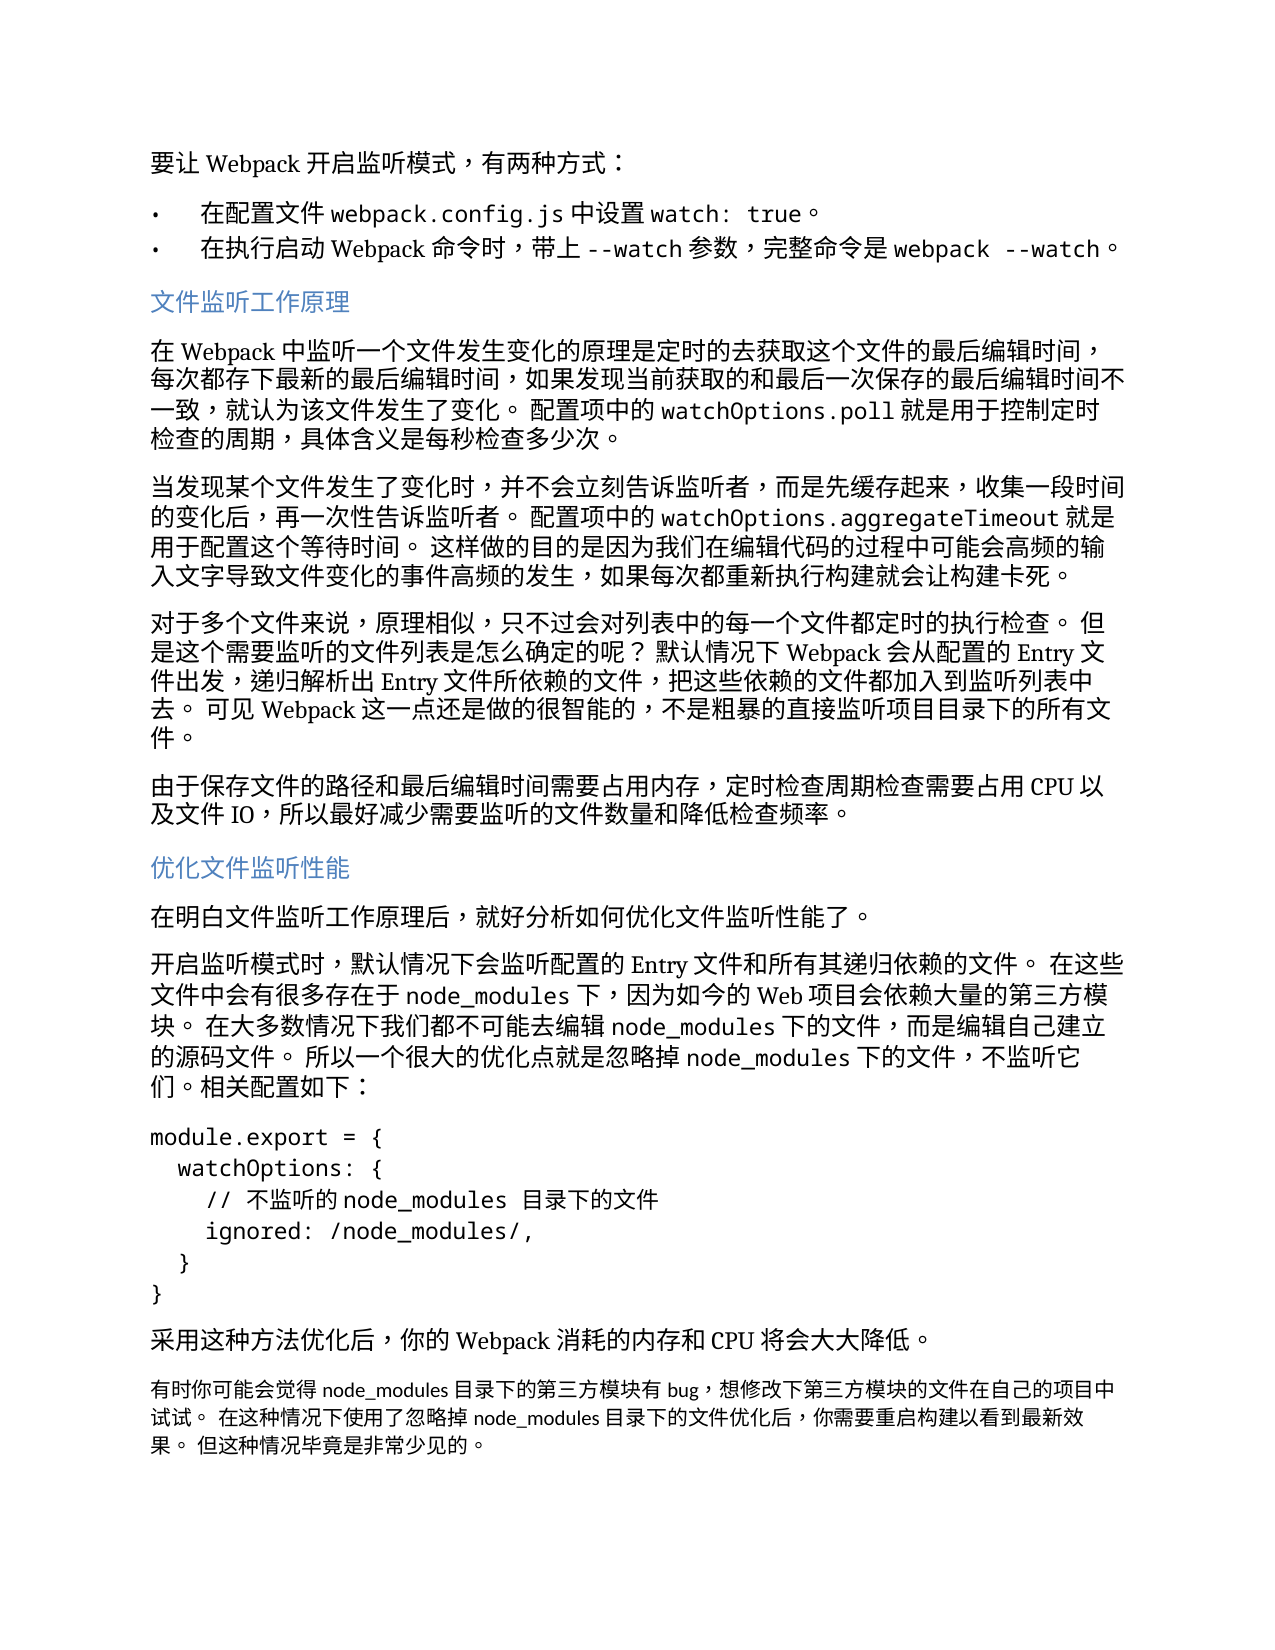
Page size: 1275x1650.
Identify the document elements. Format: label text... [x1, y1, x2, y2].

list 在执行启动 Webpack 命令时，带上 --watch 参数，完整命令是 webpack --watch。 [150, 232, 1125, 264]
text 对于多个文件来说，原理相似，只不过会对列表中的每一个文件都定时的执行检查。 但是这个需要监听的文件列表是怎么确定的呢？ 默认情况下 Webpack 会从配置的 Entry 文件出发，递归解析出 Entry 文件所依赖的文件，把这些依赖的文件都加入到监听列表中去。 可见 Webpack 这一点还是做的很智能的，不是粗暴的直接监听项目目录下的所有文件。 [150, 610, 1125, 754]
text 当发现某个文件发生了变化时，并不会立刻告诉监听者，而是先缓存起来，收集一段时间的变化后，再一次性告诉监听者。 配置项中的 watchOptions.aggregateTimeout 就是用于配置这个等待时间。 这样做的目的是因为我们在编辑代码的过程中可能会高频的输入文字导致文件变化的事件高频的发生，如果每次都重新执行构建就会让构建卡死。 [150, 474, 1125, 591]
text module.export = { watchOptions: { // 不监听的 node_modules 目录下的文件 ignored: /node_modules/, } } [150, 1121, 1125, 1308]
text 在明白文件监听工作原理后，就好分析如何优化文件监听性能了。 [150, 903, 1125, 932]
subtitle 文件监听工作原理 [150, 284, 1125, 319]
subtitle 优化文件监听性能 [150, 851, 1125, 885]
text 有时你可能会觉得 node_modules 目录下的第三方模块有 bug，想修改下第三方模块的文件在自己的项目中试试。 在这种情况下使用了忽略掉 node_modules 目录下的文件优化后，你需要重启构建以看到最新效果。 但这种情况毕竟是非常少见的。 [150, 1375, 1125, 1460]
text 开启监听模式时，默认情况下会监听配置的 Entry 文件和所有其递归依赖的文件。 在这些文件中会有很多存在于 node_modules 下，因为如今的 Web 项目会依赖大量的第三方模块。 在大多数情况下我们都不可能去编辑 node_modules 下的文件，而是编辑自己建立的源码文件。 所以一个很大的优化点就是忽略掉 node_modules 下的文件，不监听它们。相关配置如下： [150, 951, 1125, 1102]
text 由于保存文件的路径和最后编辑时间需要占用内存，定时检查周期检查需要占用 CPU 以及文件 IO，所以最好减少需要监听的文件数量和降低检查频率。 [150, 772, 1125, 830]
text 在 Webpack 中监听一个文件发生变化的原理是定时的去获取这个文件的最后编辑时间，每次都存下最新的最后编辑时间，如果发现当前获取的和最后一次保存的最后编辑时间不一致，就认为该文件发生了变化。 配置项中的 watchOptions.poll 就是用于控制定时检查的周期，具体含义是每秒检查多少次。 [150, 337, 1125, 455]
text 采用这种方法优化后，你的 Webpack 消耗的内存和 CPU 将会大大降低。 [150, 1327, 1125, 1356]
text 要让 Webpack 开启监听模式，有两种方式： [150, 150, 1125, 179]
list 在配置文件 webpack.config.js 中设置 watch: true。 [150, 197, 1125, 229]
